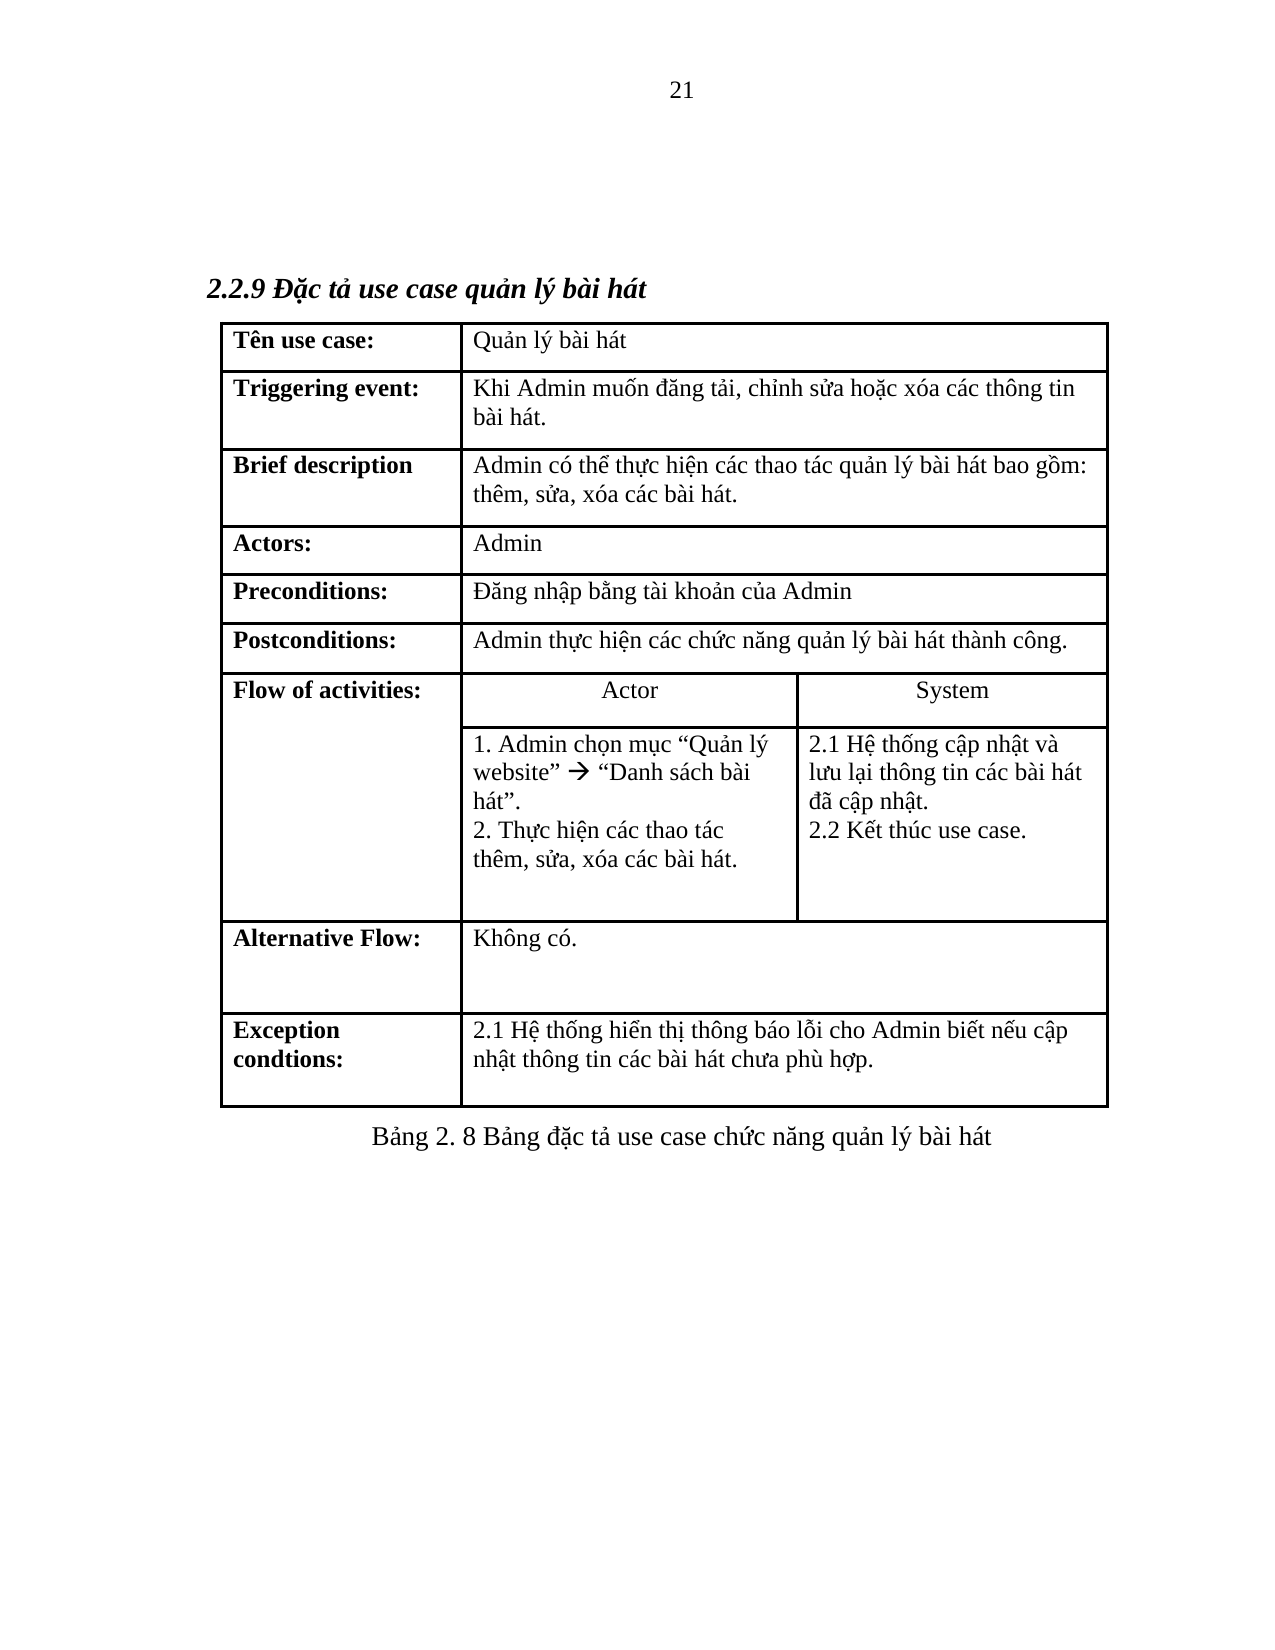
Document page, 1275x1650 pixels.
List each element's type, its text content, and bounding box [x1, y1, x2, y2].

table_cell 1. Admin chọn mục “Quản lý website” “Danh sách bài hát”. 2. Thực hiện các thao tác thêm, sửa, xóa các bài hát. [463, 729, 796, 919]
table_cell 2.1 Hệ thống cập nhật và lưu lại thông tin các bài hát đã cập nhật. 2.2 Kết thúc use case. [799, 729, 1106, 919]
table_cell Không có. [463, 923, 1106, 1012]
table_cell Đăng nhập bằng tài khoản của Admin [463, 576, 1106, 622]
table_cell Admin có thể thực hiện các thao tác quản lý bài hát bao gồm: thêm, sửa, xóa các bài hát. [463, 451, 1106, 525]
table_cell Postconditions: [223, 625, 460, 672]
text 2.2.9 Đặc tả use case quản lý bài hát [207, 271, 1157, 305]
table_cell Actors: [223, 528, 460, 573]
table_cell Alternative Flow: [223, 923, 460, 1012]
table_cell Khi Admin muốn đăng tải, chỉnh sửa hoặc xóa các thông tin bài hát. [463, 373, 1106, 447]
table_cell Brief description [223, 451, 460, 525]
table_cell System [799, 675, 1106, 726]
table_cell Flow of activities: [223, 675, 460, 726]
table_header Tên use case: [223, 325, 460, 370]
table_cell Triggering event: [223, 373, 460, 447]
table_cell Admin [463, 528, 1106, 573]
table_cell Admin thực hiện các chức năng quản lý bài hát thành công. [463, 625, 1106, 672]
table_header Quản lý bài hát [463, 325, 1106, 370]
table_cell 2.1 Hệ thống hiển thị thông báo lỗi cho Admin biết nếu cập nhật thông tin các bài hát chưa phù hợp. [463, 1015, 1106, 1105]
text Bảng 2. 8 Bảng đặc tả use case chức năng quản lý bài hát [207, 1121, 1157, 1152]
table_cell Exception condtions: [223, 1015, 460, 1105]
table_cell Actor [463, 675, 796, 726]
table_cell Preconditions: [223, 576, 460, 622]
table_cell [223, 726, 460, 919]
